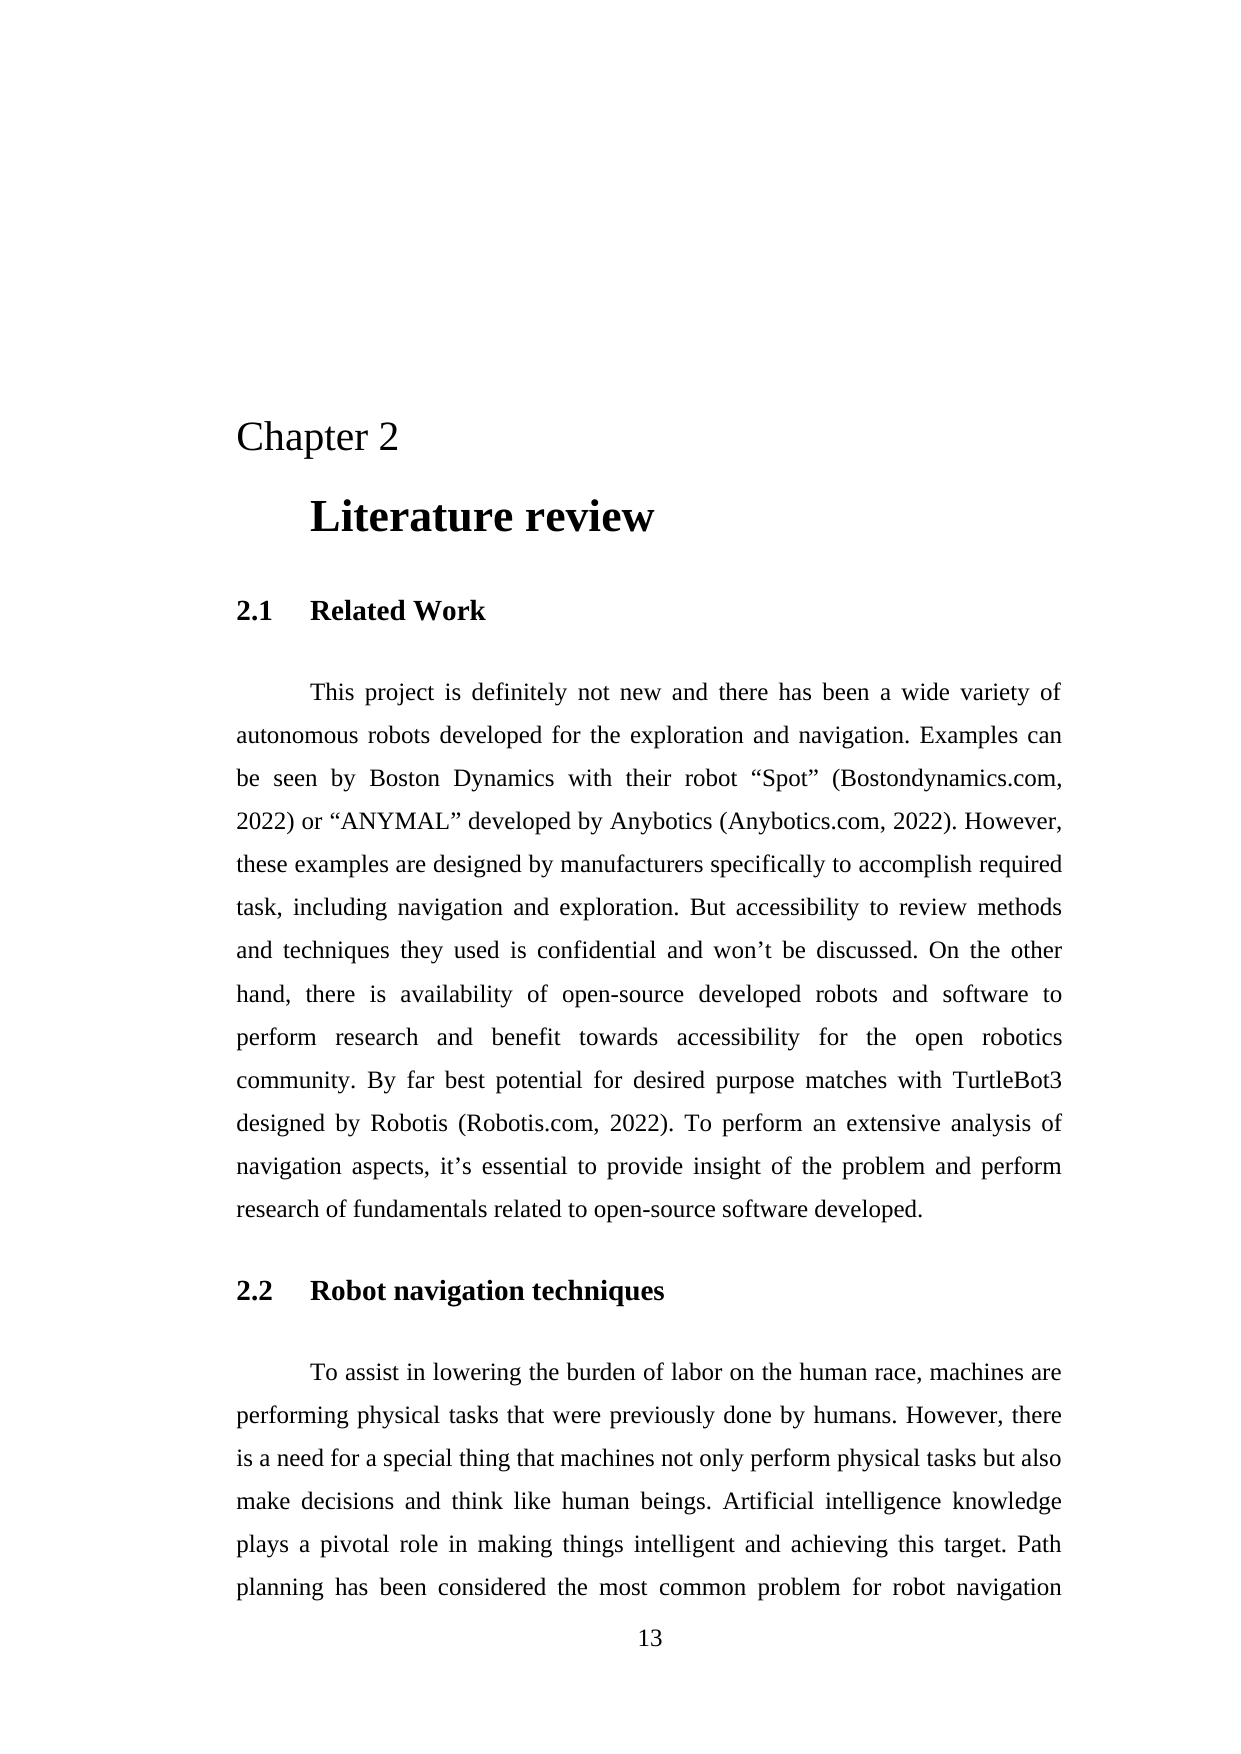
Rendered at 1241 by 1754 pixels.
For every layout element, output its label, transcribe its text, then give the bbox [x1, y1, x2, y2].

text Chapter 2 [236, 412, 1063, 460]
subtitle 2.2 Robot navigation techniques [236, 1273, 1063, 1306]
text This project is definitely not new and there has been a wide variety of autonomous robots developed for the exploration and navigation. Examples can be seen by Boston Dynamics with their robot “Spot” (Bostondynamics.com, 2022) or “ANYMAL” developed by Anybotics (Anybotics.com, 2022). However, these examples are designed by manufacturers specifically to accomplish required task, including navigation and exploration. But accessibility to review methods and techniques they used is confidential and won’t be discussed. On the other hand, there is availability of open-source developed robots and software to perform research and benefit towards accessibility for the open robotics community. By far best potential for desired purpose matches with TurtleBot3 designed by Robotis (Robotis.com, 2022). To perform an extensive analysis of navigation aspects, it’s essential to provide insight of the problem and perform research of fundamentals related to open-source software developed. [236, 677, 1063, 1223]
subtitle Literature review [236, 488, 1063, 541]
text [236, 1357, 1063, 1601]
subtitle 2.1 Related Work [236, 593, 1063, 627]
